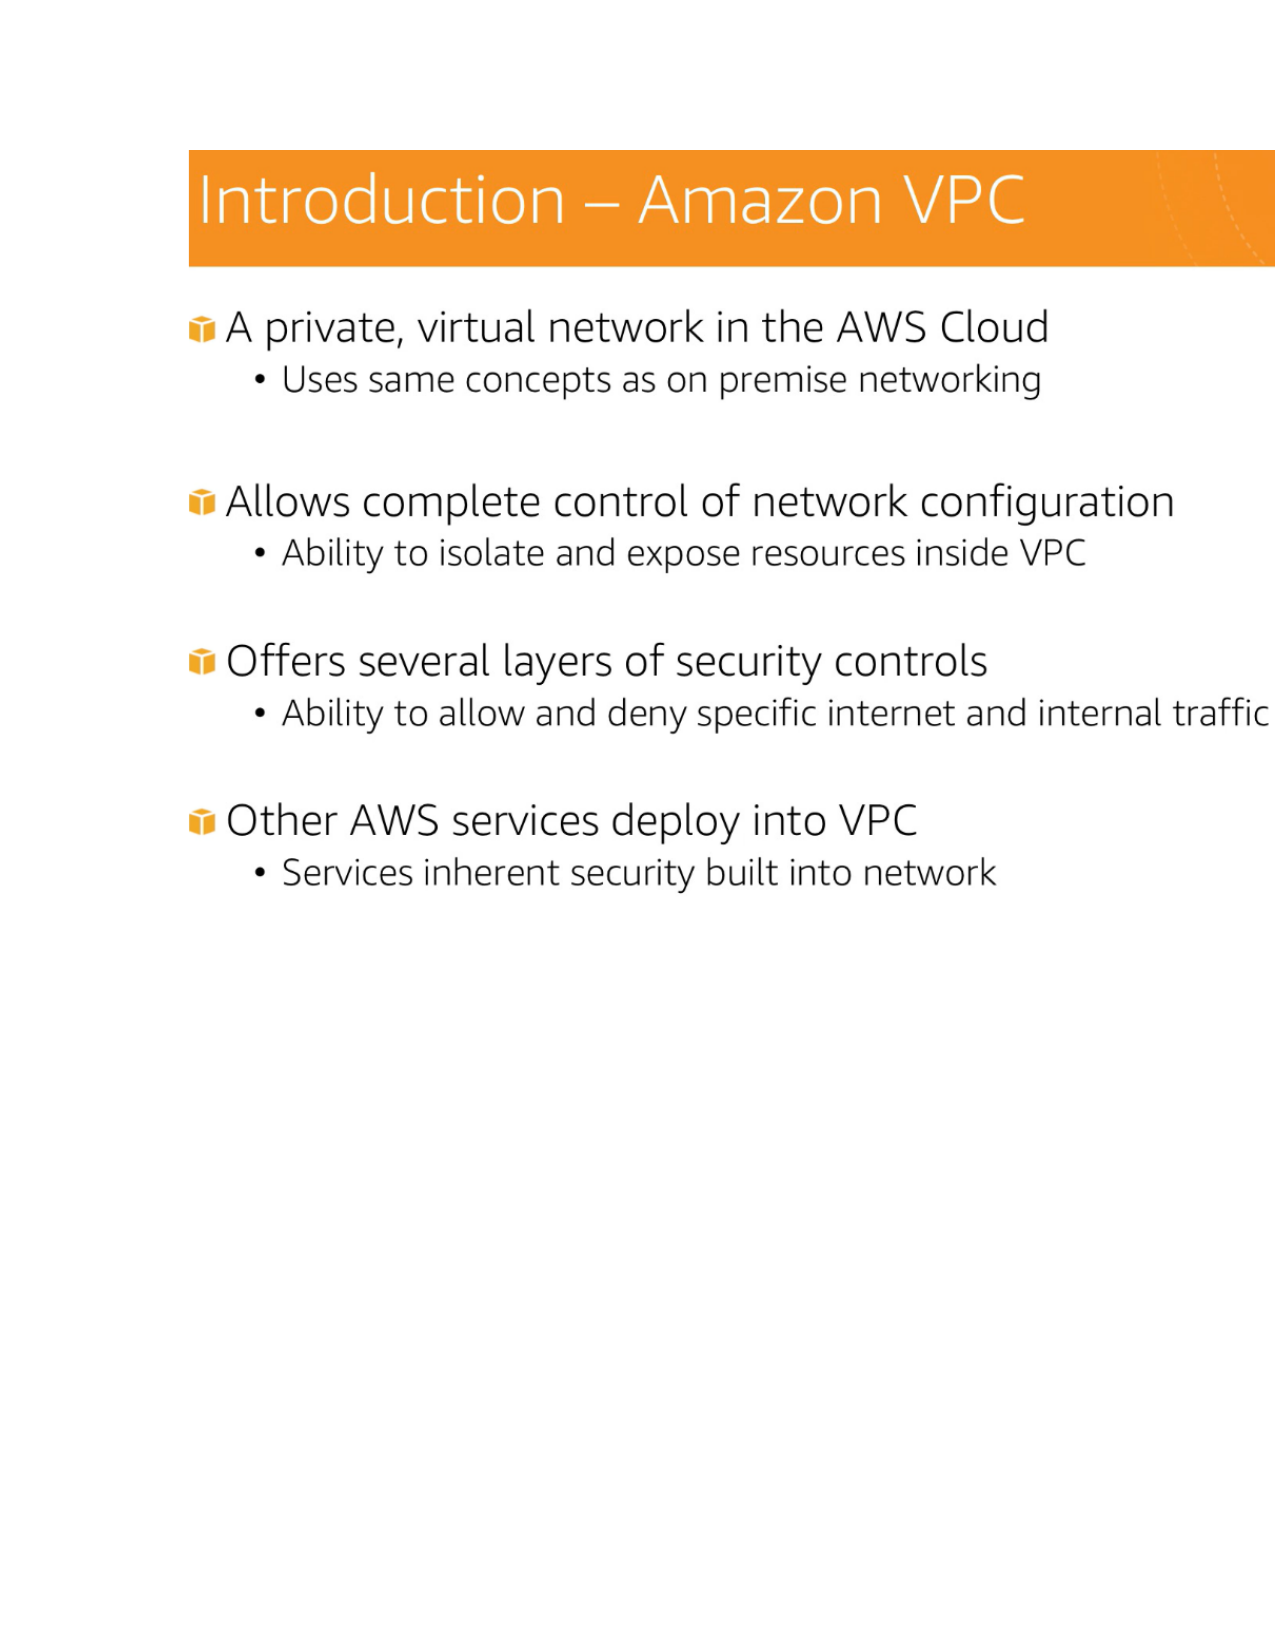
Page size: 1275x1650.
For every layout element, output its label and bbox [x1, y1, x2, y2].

picture [188, 150, 1275, 912]
